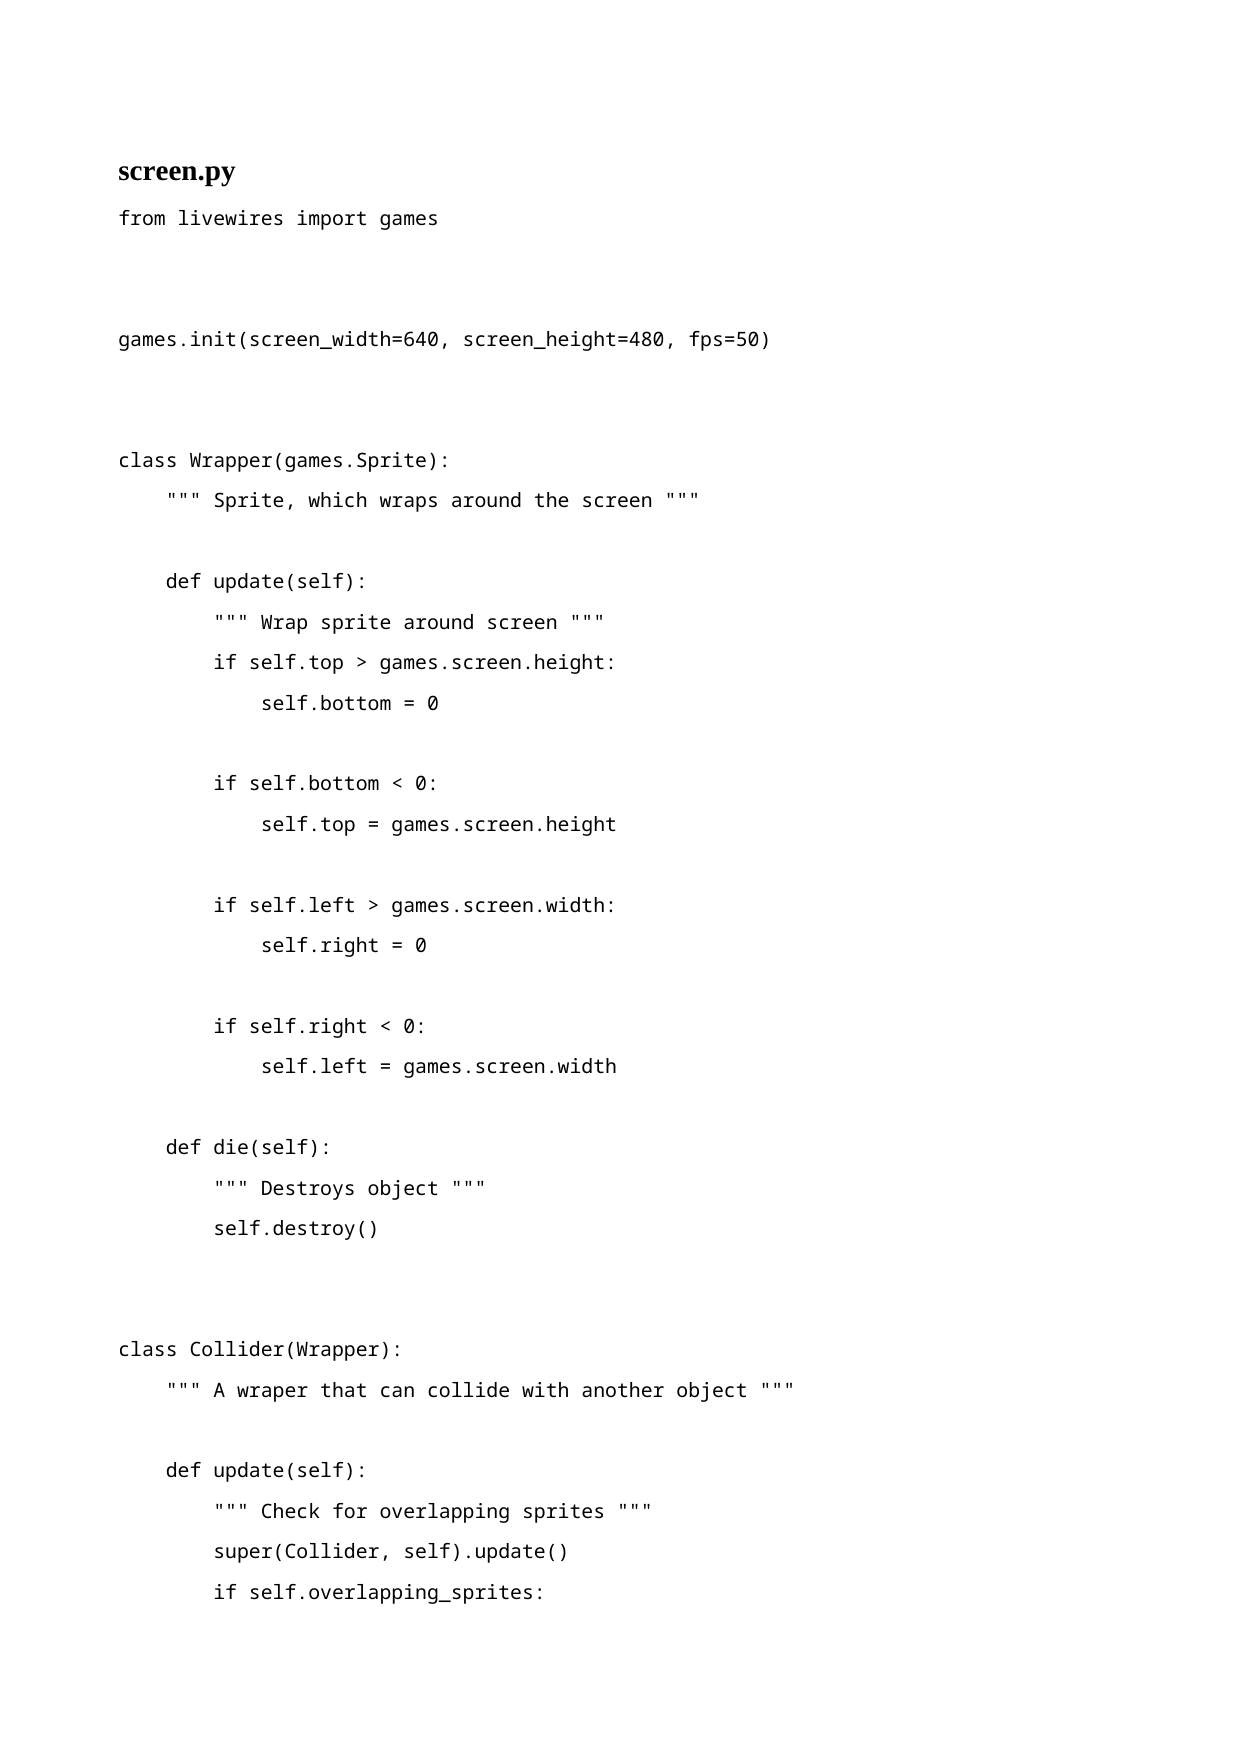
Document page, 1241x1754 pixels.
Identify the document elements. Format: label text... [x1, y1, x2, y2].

text class Collider(Wrapper): [118, 1335, 1152, 1362]
list screen.py [118, 153, 1152, 187]
text if self.right < 0: [118, 1012, 1152, 1039]
text from livewires import games [118, 204, 1152, 231]
text if self.overlapping_sprites: [118, 1578, 1152, 1605]
text """ Sprite, which wraps around the screen """ [118, 487, 1152, 514]
text games.init(screen_width=640, screen_height=480, fps=50) [118, 325, 1152, 352]
text def die(self): [118, 1133, 1152, 1160]
text self.right = 0 [118, 931, 1152, 958]
text self.destroy() [118, 1214, 1152, 1241]
text """ A wraper that can collide with another object """ [118, 1376, 1152, 1403]
text """ Destroys object """ [118, 1174, 1152, 1201]
text super(Collider, self).update() [118, 1537, 1152, 1564]
text def update(self): [118, 1457, 1152, 1484]
text """ Check for overlapping sprites """ [118, 1497, 1152, 1524]
text if self.bottom < 0: [118, 769, 1152, 797]
text self.left = games.screen.width [118, 1052, 1152, 1079]
text """ Wrap sprite around screen """ [118, 608, 1152, 635]
text def update(self): [118, 567, 1152, 594]
text if self.top > games.screen.height: [118, 648, 1152, 675]
text class Wrapper(games.Sprite): [118, 446, 1152, 473]
text if self.left > games.screen.width: [118, 891, 1152, 918]
text self.bottom = 0 [118, 689, 1152, 716]
text self.top = games.screen.height [118, 810, 1152, 837]
